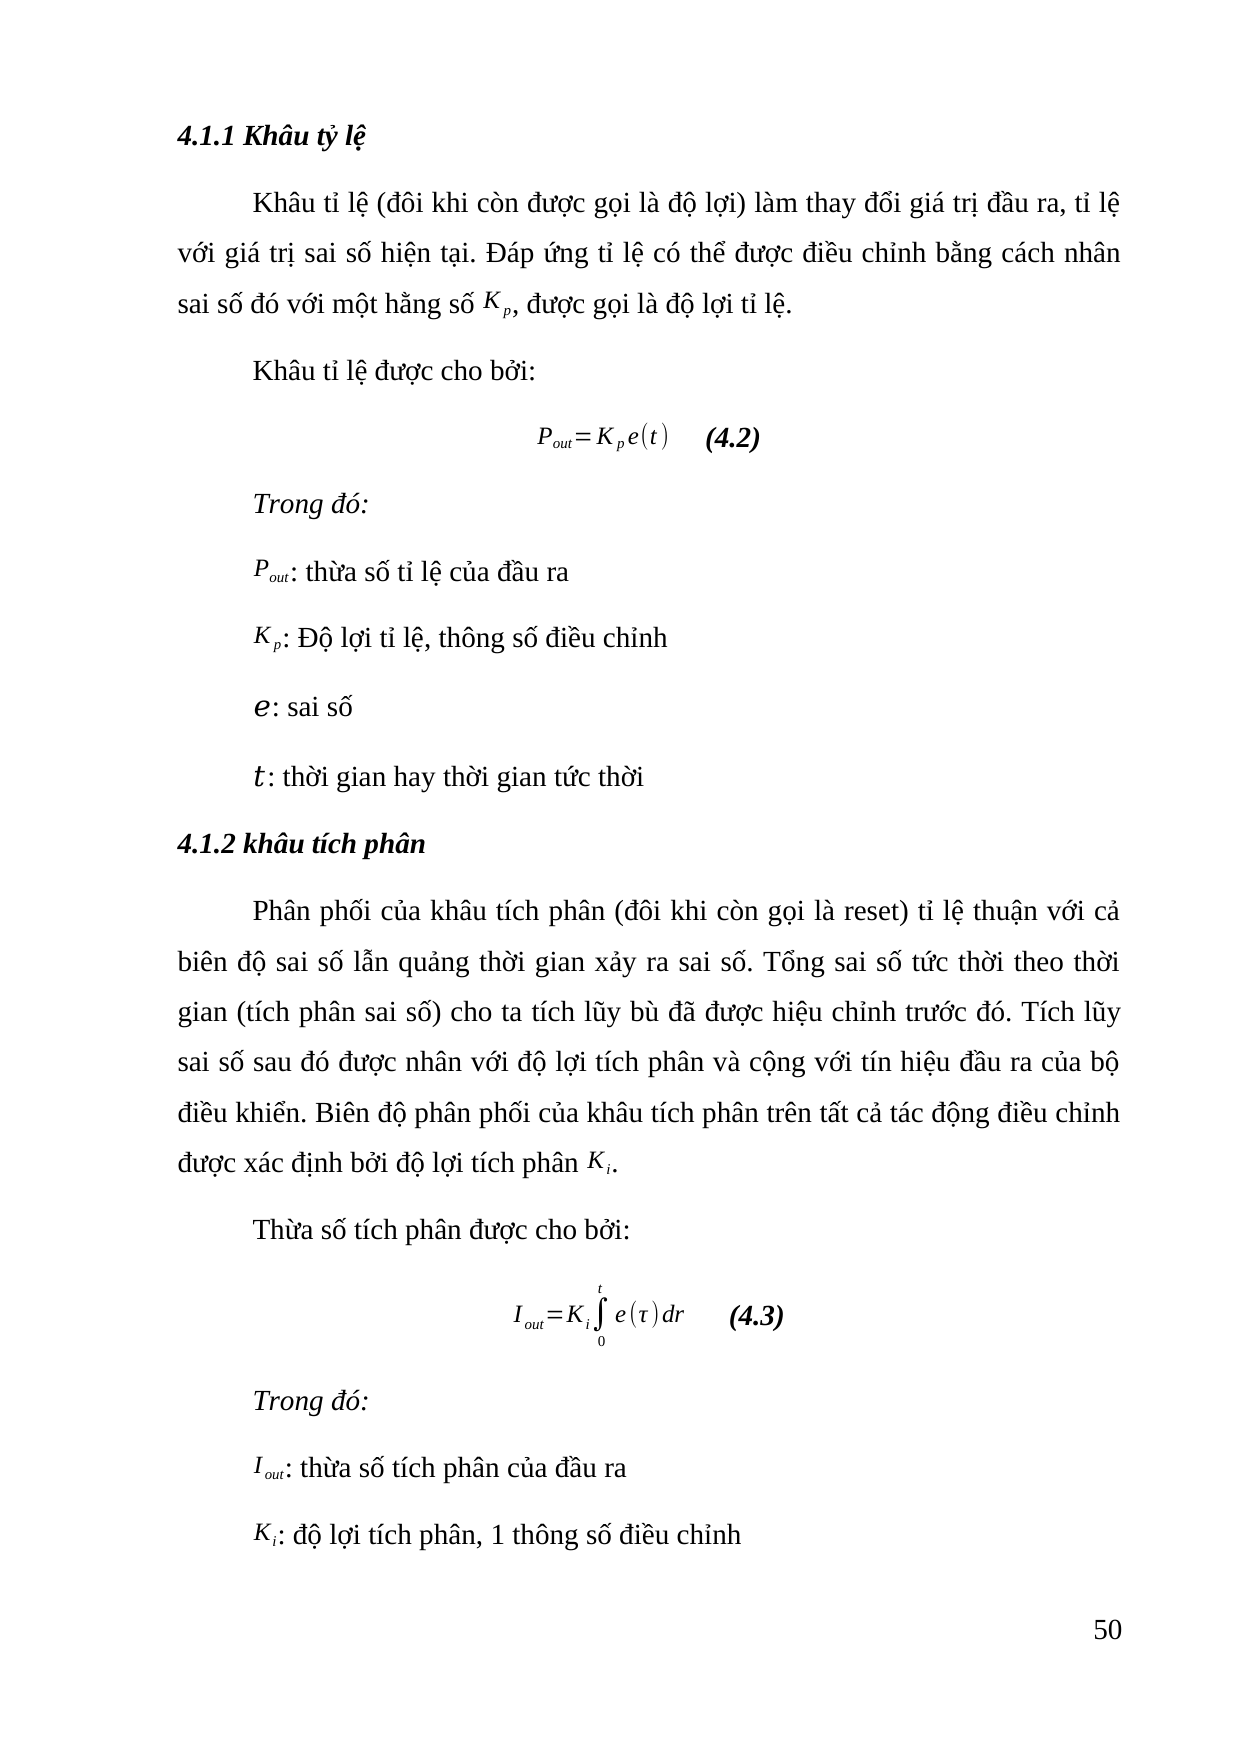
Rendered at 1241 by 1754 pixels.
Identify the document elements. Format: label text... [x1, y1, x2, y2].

text : Độ lợi tỉ lệ, thông số điều chỉnh [177, 621, 1122, 654]
text Trong đó: [177, 1383, 1122, 1417]
text (4.3) [177, 1279, 1122, 1350]
text Trong đó: [177, 487, 1122, 520]
subtitle 4.1.2 khâu tích phân [177, 827, 1122, 860]
text : thừa số tích phân của đầu ra [177, 1450, 1122, 1484]
text : thừa số tỉ lệ của đầu ra [177, 554, 1122, 587]
text (4.2) [177, 420, 1122, 453]
text Khâu tỉ lệ được cho bởi: [177, 353, 1122, 386]
subtitle 4.1.1 Khâu tỷ lệ [177, 118, 1122, 152]
text : độ lợi tích phân, 1 thông số điều chỉnh [177, 1517, 1122, 1551]
text 𝑡: thời gian hay thời gian tức thời [177, 757, 1122, 792]
text Khâu tỉ lệ (đôi khi còn được gọi là độ lợi) làm thay đổi giá trị đầu ra, tỉ lệ với giá trị sai số hiện tại. Đáp ứng tỉ lệ có thể được điều chỉnh bằng cách nhân sai số đó với một hằng số , được gọi là độ lợi tỉ lệ. [177, 185, 1122, 319]
text Thừa số tích phân được cho bởi: [177, 1212, 1122, 1246]
text 𝑒: sai số [177, 688, 1122, 723]
text Phân phối của khâu tích phân (đôi khi còn gọi là reset) tỉ lệ thuận với cả biên độ sai số lẫn quảng thời gian xảy ra sai số. Tổng sai số tức thời theo thời gian (tích phân sai số) cho ta tích lũy bù đã được hiệu chỉnh trước đó. Tích lũy sai số sau đó được nhân với độ lợi tích phân và cộng với tín hiệu đầu ra của bộ điều khiển. Biên độ phân phối của khâu tích phân trên tất cả tác động điều chỉnh được xác định bởi độ lợi tích phân . [177, 893, 1122, 1179]
